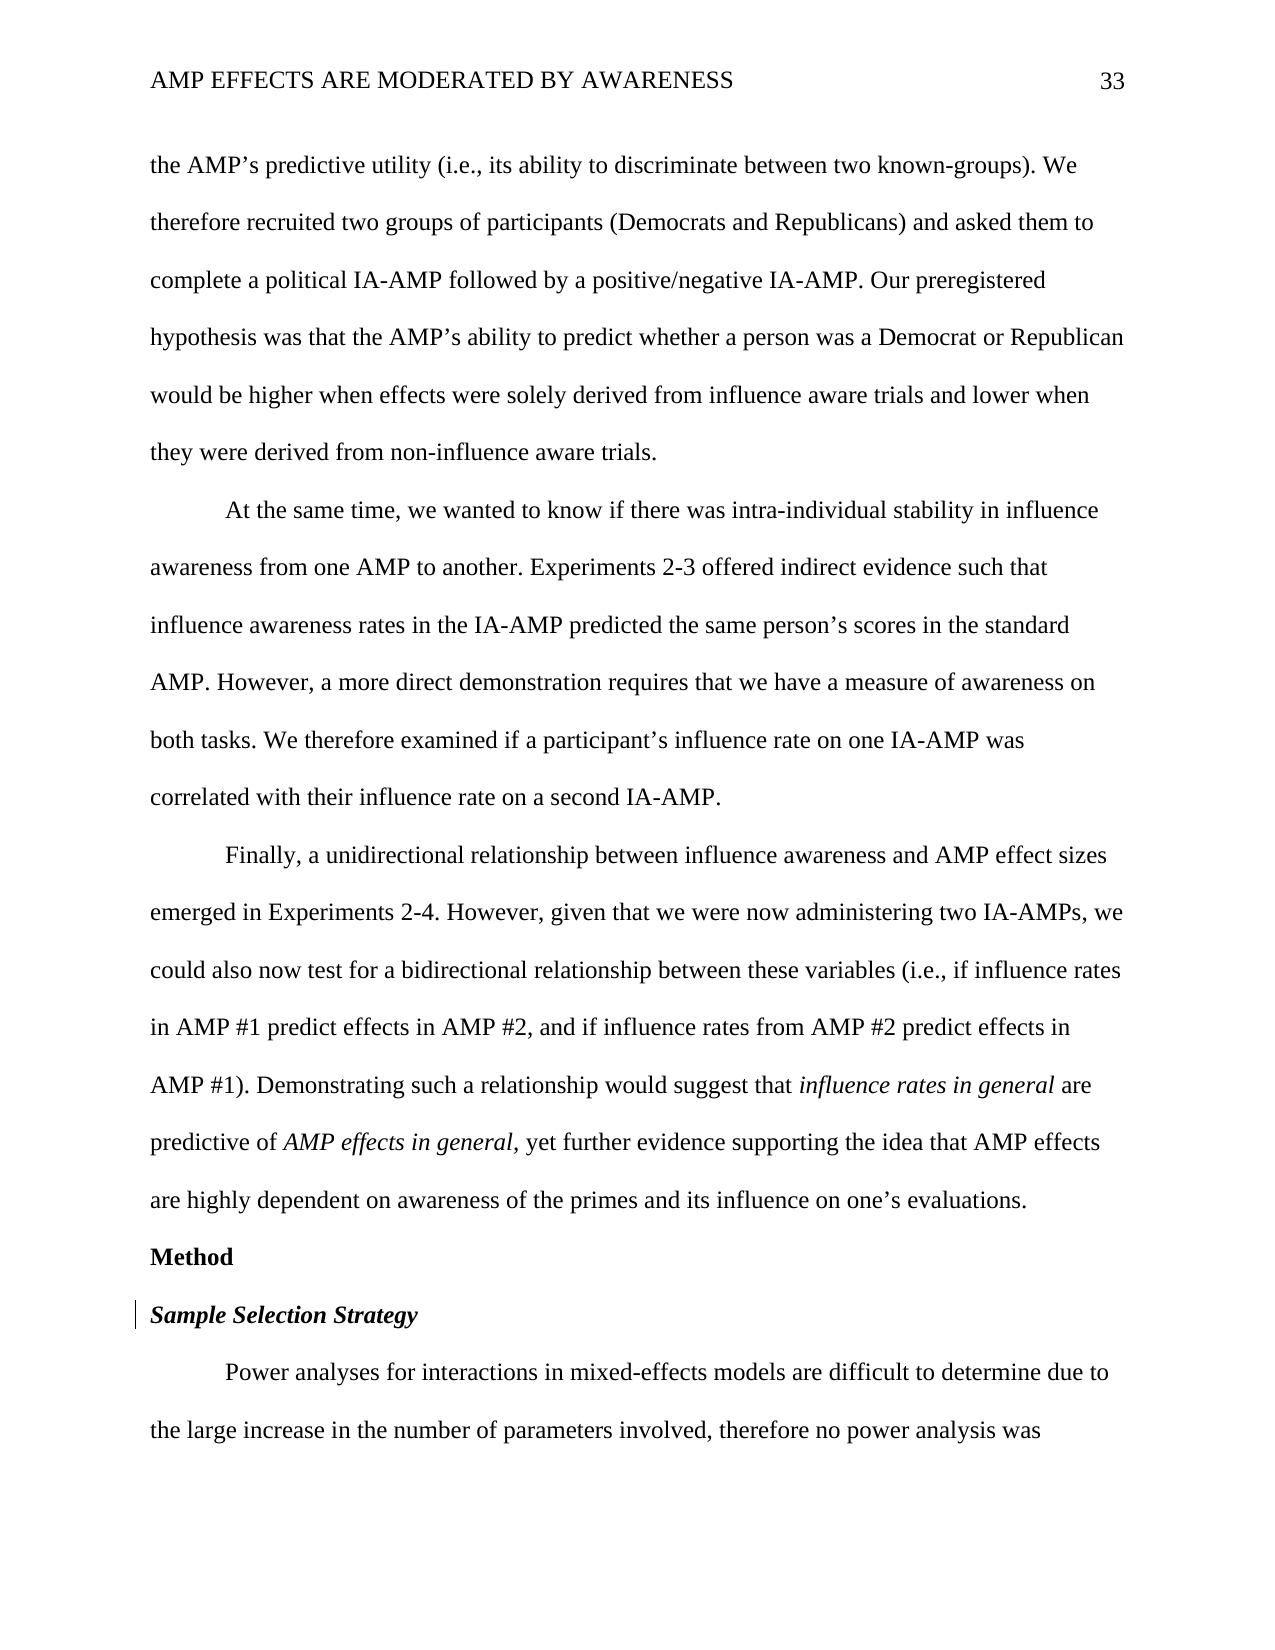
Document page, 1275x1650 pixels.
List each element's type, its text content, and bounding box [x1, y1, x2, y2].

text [150, 150, 1125, 466]
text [150, 1357, 1125, 1444]
subtitle Sample Selection Strategy [150, 1300, 1125, 1329]
text Finally, a unidirectional relationship between influence awareness and AMP effect sizes emerged in Experiments 2-4. However, given that we were now administering two IA-AMPs, we could also now test for a bidirectional relationship between these variables (i.e., if influence rates in AMP #1 predict effects in AMP #2, and if influence rates from AMP #2 predict effects in AMP #1). Demonstrating such a relationship would suggest that influence rates in general are predictive of AMP effects in general, yet further evidence supporting the idea that AMP effects are highly dependent on awareness of the primes and its influence on one’s evaluations. [150, 840, 1125, 1214]
subtitle Method [150, 1242, 1125, 1271]
text At the same time, we wanted to know if there was intra-individual stability in influence awareness from one AMP to another. Experiments 2-3 offered indirect evidence such that influence awareness rates in the IA-AMP predicted the same person’s scores in the standard AMP. However, a more direct demonstration requires that we have a measure of awareness on both tasks. We therefore examined if a participant’s influence rate on one IA-AMP was correlated with their influence rate on a second IA-AMP. [150, 495, 1125, 811]
